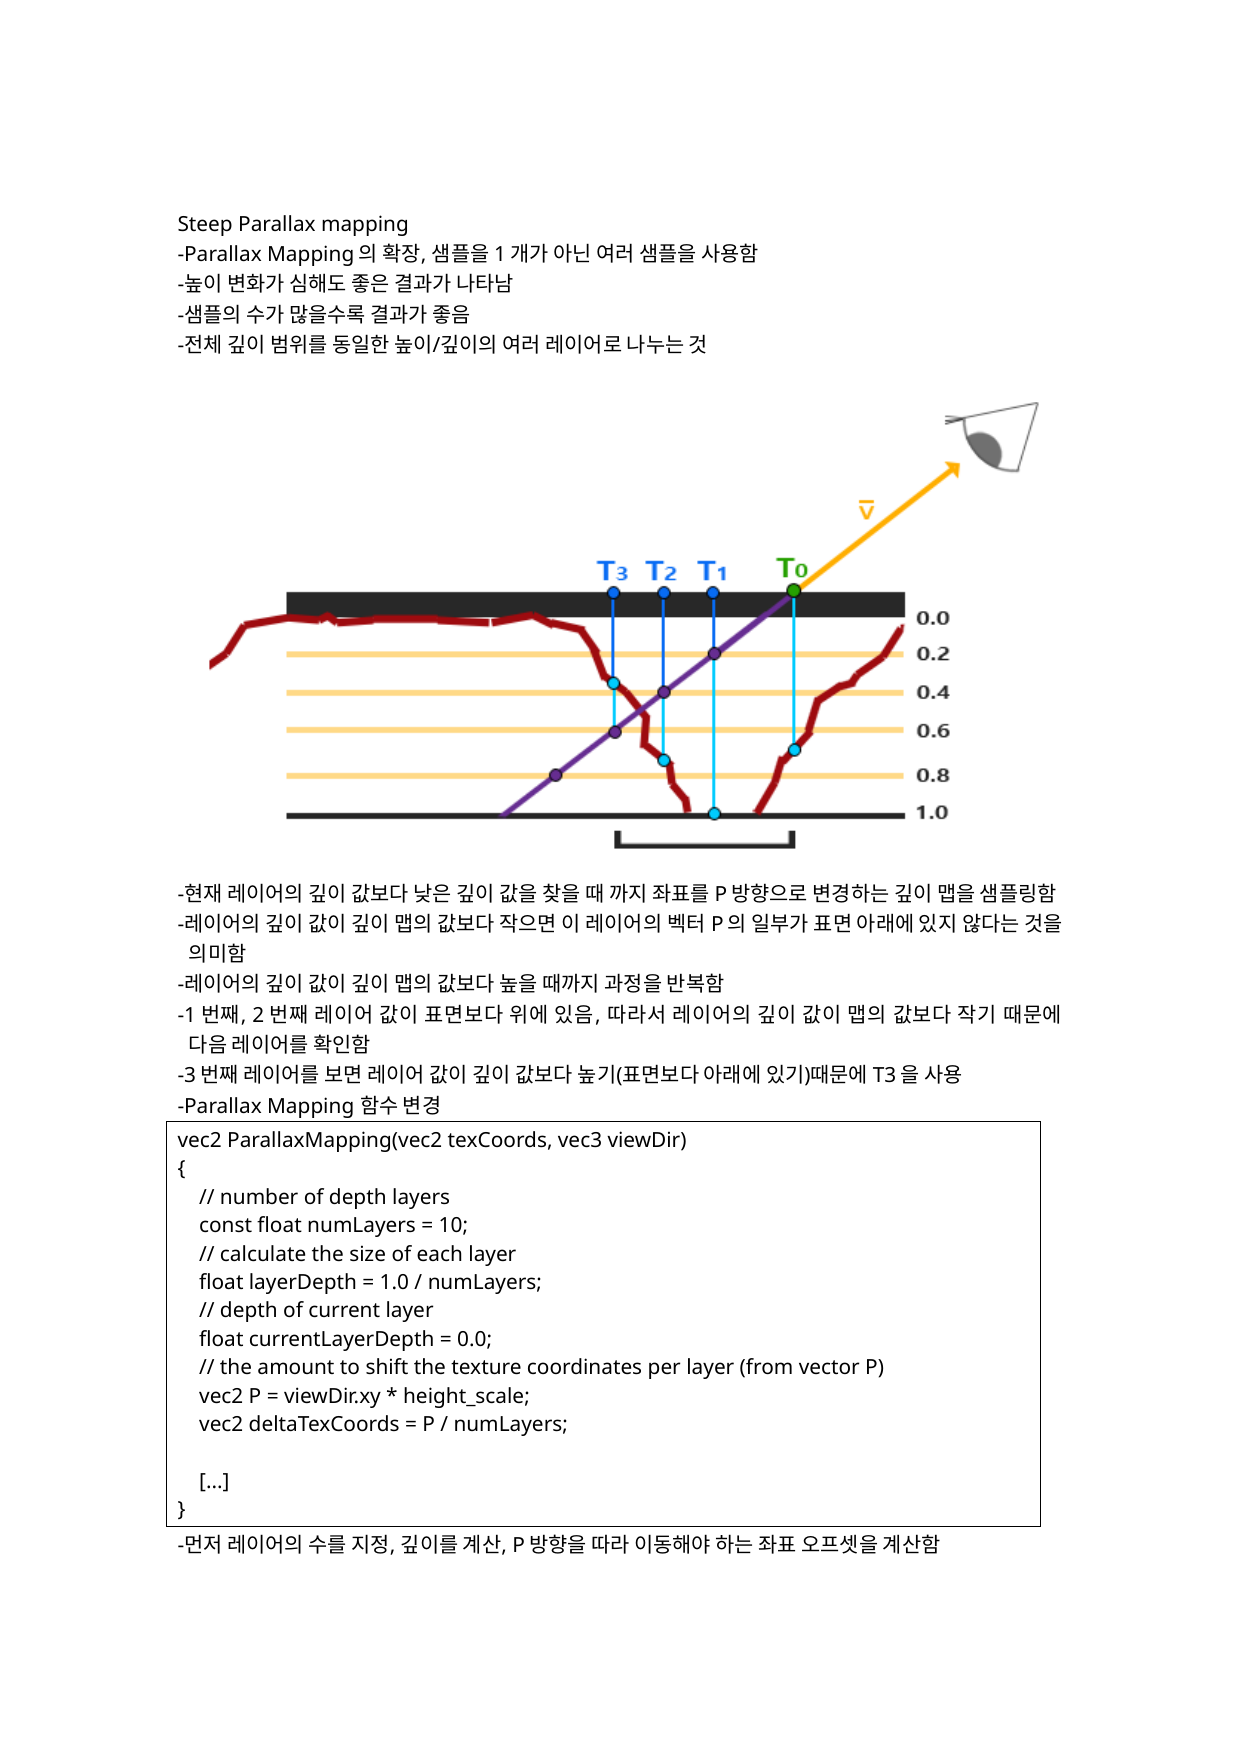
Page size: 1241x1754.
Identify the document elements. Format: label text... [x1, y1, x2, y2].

picture [177, 358, 1063, 877]
text -레이어의 깊이 값이 깊이 맵의 값보다 높을 때까지 과정을 반복함 [177, 968, 1063, 998]
text -Parallax Mapping 함수 변경 [169, 1089, 1071, 1121]
text Steep Parallax mapping [169, 207, 1071, 237]
text -3번째 레이어를 보면 레이어 값이 깊이 값보다 높기(표면보다 아래에 있기)때문에 T3을 사용 [177, 1058, 1063, 1089]
text -Parallax Mapping의 확장, 샘플을 1개가 아닌 여러 샘플을 사용함 [177, 237, 1063, 267]
text -샘플의 수가 많을수록 결과가 좋음 [177, 298, 1063, 328]
text -레이어의 깊이 값이 깊이 맵의 값보다 작으면 이 레이어의 벡터 P의 일부가 표면 아래에 있지 않다는 것을 의미함 [177, 907, 1063, 968]
text -먼저 레이어의 수를 지정, 깊이를 계산, P방향을 따라 이동해야 하는 좌표 오프셋을 계산함 [169, 1527, 1071, 1561]
text -전체 깊이 범위를 동일한 높이/깊이의 여러 레이어로 나누는 것 [177, 328, 1063, 358]
text -현재 레이어의 깊이 값보다 낮은 깊이 값을 찾을 때 까지 좌표를 P방향으로 변경하는 깊이 맵을 샘플링함 [177, 877, 1063, 907]
table_header vec2 ParallaxMapping(vec2 texCoords, vec3 viewDir) { // number of depth layers const float numLayers = 10; // calculate the size of each layer float layerDepth = 1.0 / numLayers; // depth of current layer float currentLayerDepth = 0.0; // the amount to shift the texture coordinates per layer (from vector P) vec2 P = viewDir.xy * height_scale; vec2 deltaTexCoords = P / numLayers; [...] } [167, 1122, 1040, 1526]
text -1번째, 2번째 레이어 값이 표면보다 위에 있음, 따라서 레이어의 깊이 값이 맵의 값보다 작기 때문에 다음 레이어를 확인함 [177, 998, 1063, 1058]
text -높이 변화가 심해도 좋은 결과가 나타남 [177, 267, 1063, 298]
